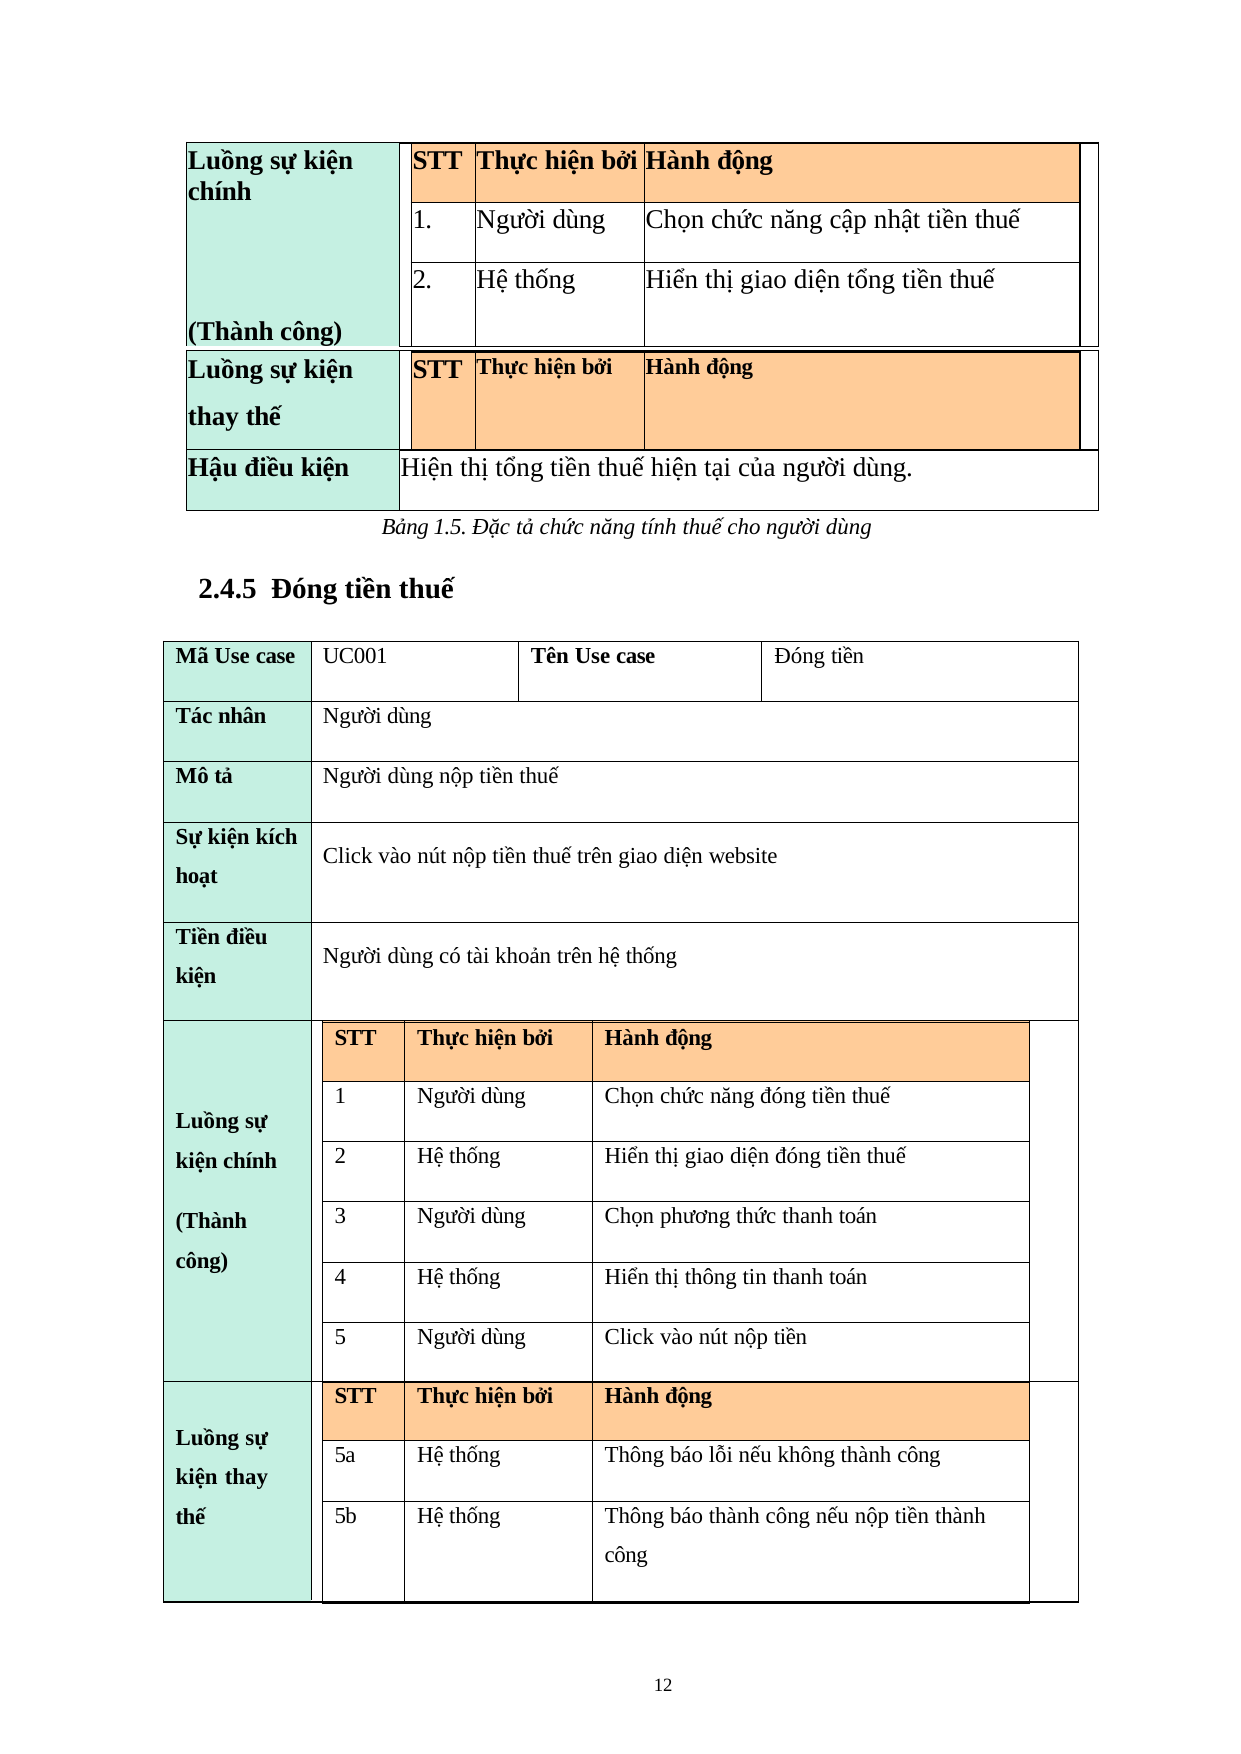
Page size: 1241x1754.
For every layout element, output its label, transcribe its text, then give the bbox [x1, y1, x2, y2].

table_cell Thực hiện bởi [405, 1023, 592, 1081]
table_cell Tiền điều kiện [164, 923, 311, 1020]
table_cell 5 [323, 1323, 404, 1381]
table_cell Hành động [593, 1383, 1029, 1440]
table_cell 1 [323, 1082, 404, 1141]
table_cell Hiển thị thông tin thanh toán [593, 1263, 1029, 1322]
table_cell [1030, 1021, 1078, 1381]
table_cell Thực hiện bởi [476, 144, 644, 202]
table_cell [1030, 1382, 1078, 1601]
table_header [1081, 351, 1098, 449]
table_cell Người dùng nộp tiền thuế [312, 762, 1078, 822]
table_cell Thực hiện bởi [405, 1383, 592, 1440]
table_header STT [412, 353, 475, 449]
table_header Hành động [645, 353, 1079, 449]
table_cell [312, 1021, 322, 1381]
table_cell [311, 1382, 322, 1601]
table_cell 5a [323, 1441, 404, 1501]
text Bảng 1.5. Đặc tả chức năng tính thuế cho người dùng [196, 513, 984, 540]
table_header Tên Use case [519, 642, 761, 701]
table_cell Người dùng [405, 1082, 592, 1141]
table_cell Luồng sự kiện thay thế [164, 1382, 311, 1601]
table_header Luồng sự kiện thay thế [187, 351, 399, 449]
table_cell 2 [323, 1142, 404, 1201]
table_cell [400, 144, 411, 346]
table_cell Luồng sự kiện chính (Thành công) [164, 1021, 311, 1381]
table_header UC001 [312, 642, 518, 701]
table_cell STT [412, 144, 475, 202]
table_header Mã Use case [164, 642, 311, 701]
table_cell Người dùng [312, 702, 1078, 761]
table_cell Hiển thị giao diện tổng tiền thuế [645, 263, 1079, 346]
table_cell Hiển thị giao diện đóng tiền thuế [593, 1142, 1029, 1201]
table_cell Hệ thống [405, 1263, 592, 1322]
table_cell 2. [412, 263, 475, 346]
table_header Thực hiện bởi [476, 353, 644, 449]
table_header Đóng tiền [762, 642, 1078, 701]
table_cell Thông báo thành công nếu nộp tiền thành công [593, 1502, 1029, 1601]
table_cell Người dùng có tài khoản trên hệ thống [312, 923, 1078, 1020]
table_cell Hành động [645, 144, 1079, 202]
table_cell Tác nhân [164, 702, 311, 761]
table_cell Thông báo lỗi nếu không thành công [593, 1441, 1029, 1501]
table_cell Hệ thống [476, 263, 644, 346]
table_cell Sự kiện kích hoạt [164, 823, 311, 922]
table_cell Hệ thống [405, 1441, 592, 1501]
table_cell Hậu điều kiện [187, 450, 399, 510]
table_cell 5b [323, 1502, 404, 1601]
list Đóng tiền thuế [198, 571, 984, 604]
table_cell Luồng sự kiện chính (Thành công) [187, 143, 399, 346]
table_cell Hệ thống [405, 1502, 592, 1601]
table_cell 1. [412, 203, 475, 262]
table_cell Người dùng [405, 1202, 592, 1262]
table_cell Chọn phương thức thanh toán [593, 1202, 1029, 1262]
table_cell Hành động [593, 1023, 1029, 1081]
table_cell Chọn chức năng đóng tiền thuế [593, 1082, 1029, 1141]
table_header [400, 351, 411, 449]
table_cell 3 [323, 1202, 404, 1262]
table_cell [1081, 144, 1098, 346]
table_cell STT [323, 1383, 404, 1440]
table_cell Click vào nút nộp tiền thuế trên giao diện website [312, 823, 1078, 922]
table_cell STT [323, 1023, 404, 1081]
table_cell Hiện thị tổng tiền thuế hiện tại của người dùng. [400, 451, 1098, 510]
table_cell Người dùng [405, 1323, 592, 1381]
table_cell Chọn chức năng cập nhật tiền thuế [645, 203, 1079, 262]
table_cell 4 [323, 1263, 404, 1322]
table_cell Click vào nút nộp tiền [593, 1323, 1029, 1381]
table_cell Người dùng [476, 203, 644, 262]
table_cell Hệ thống [405, 1142, 592, 1201]
table_cell Mô tả [164, 762, 311, 822]
